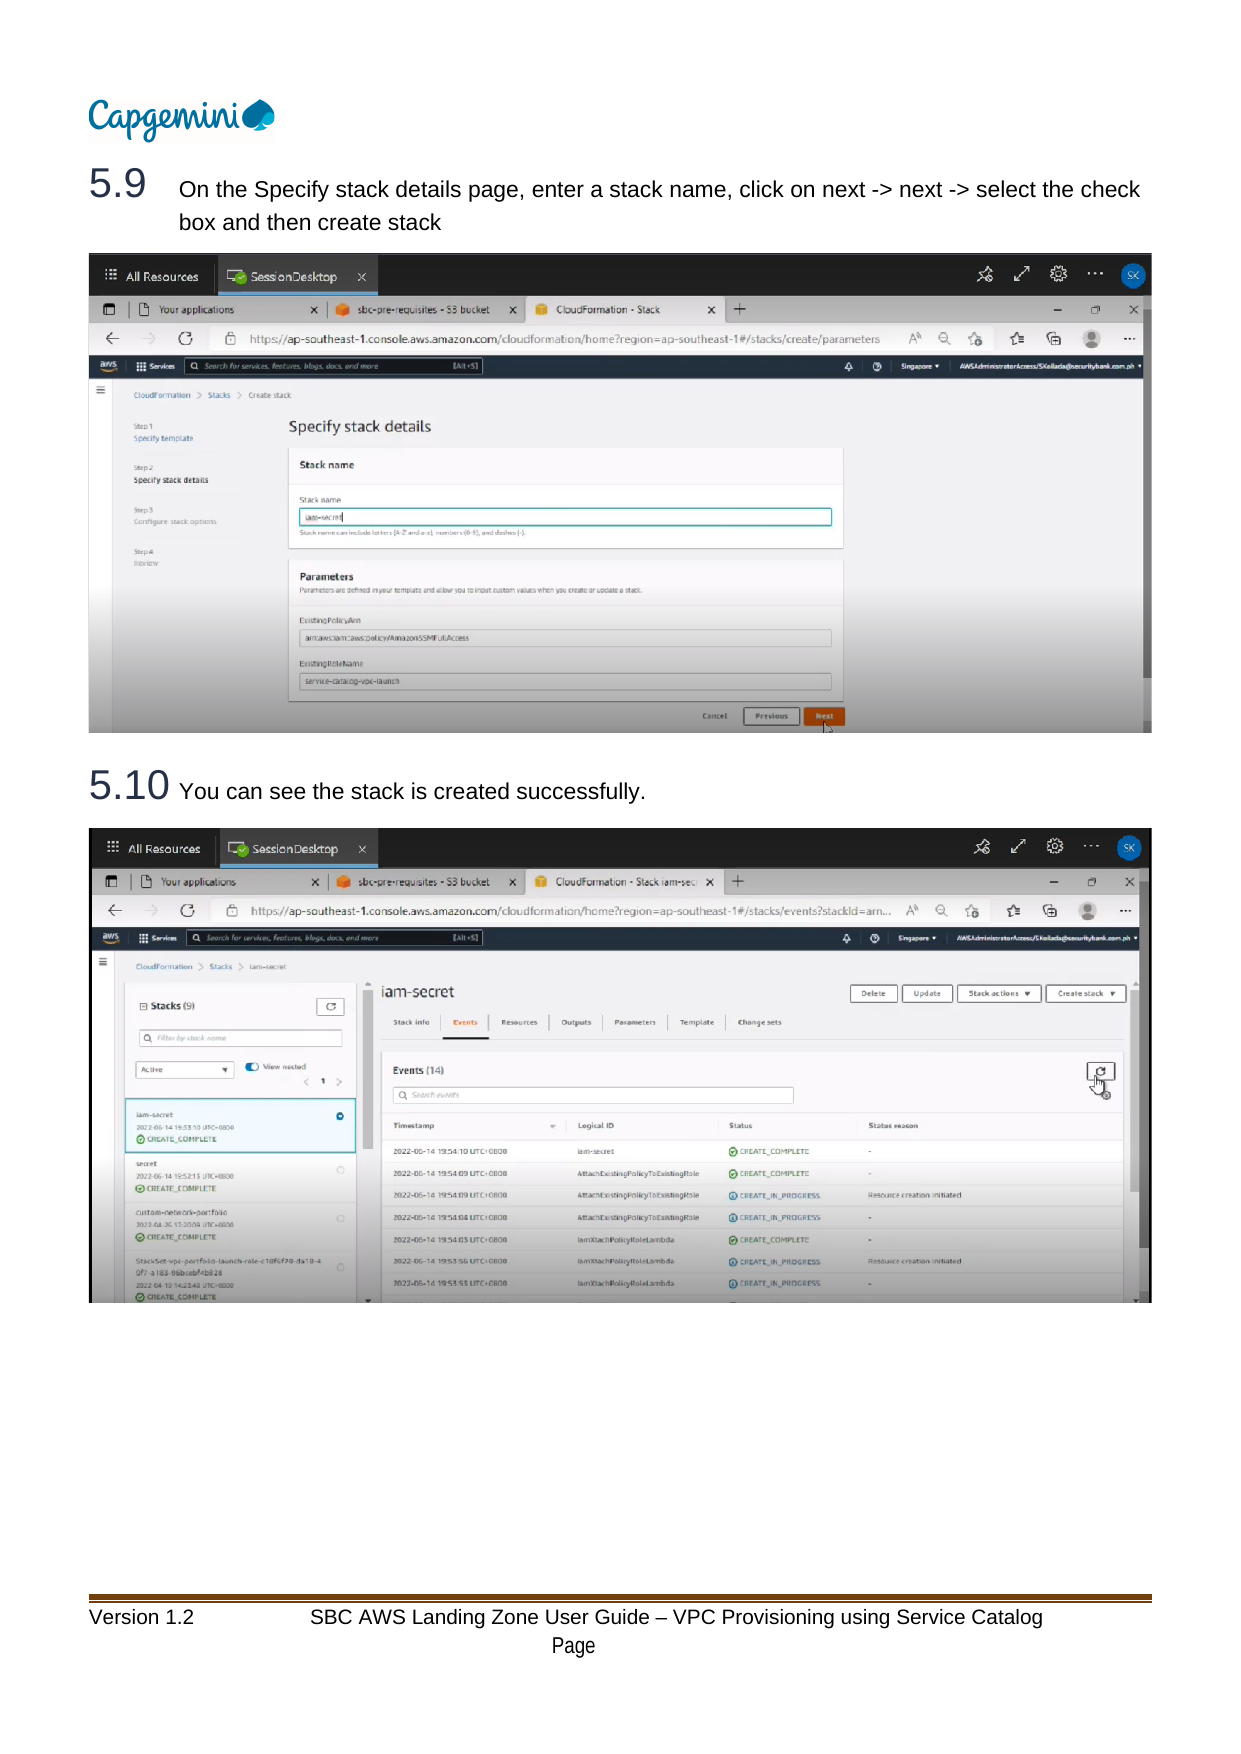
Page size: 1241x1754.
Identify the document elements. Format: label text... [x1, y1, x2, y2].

picture [147, 113, 152, 122]
picture [131, 113, 136, 124]
picture [88, 99, 98, 110]
picture [262, 99, 275, 112]
picture [94, 99, 275, 143]
subtitle You can see the stack is created successfully. [89, 760, 1152, 808]
picture [88, 121, 149, 143]
subtitle On the Specify stack details page, enter a stack name, click on next -> next -> select the check box and then create stack [89, 158, 1152, 235]
picture [88, 828, 1152, 1303]
picture [88, 253, 1152, 733]
